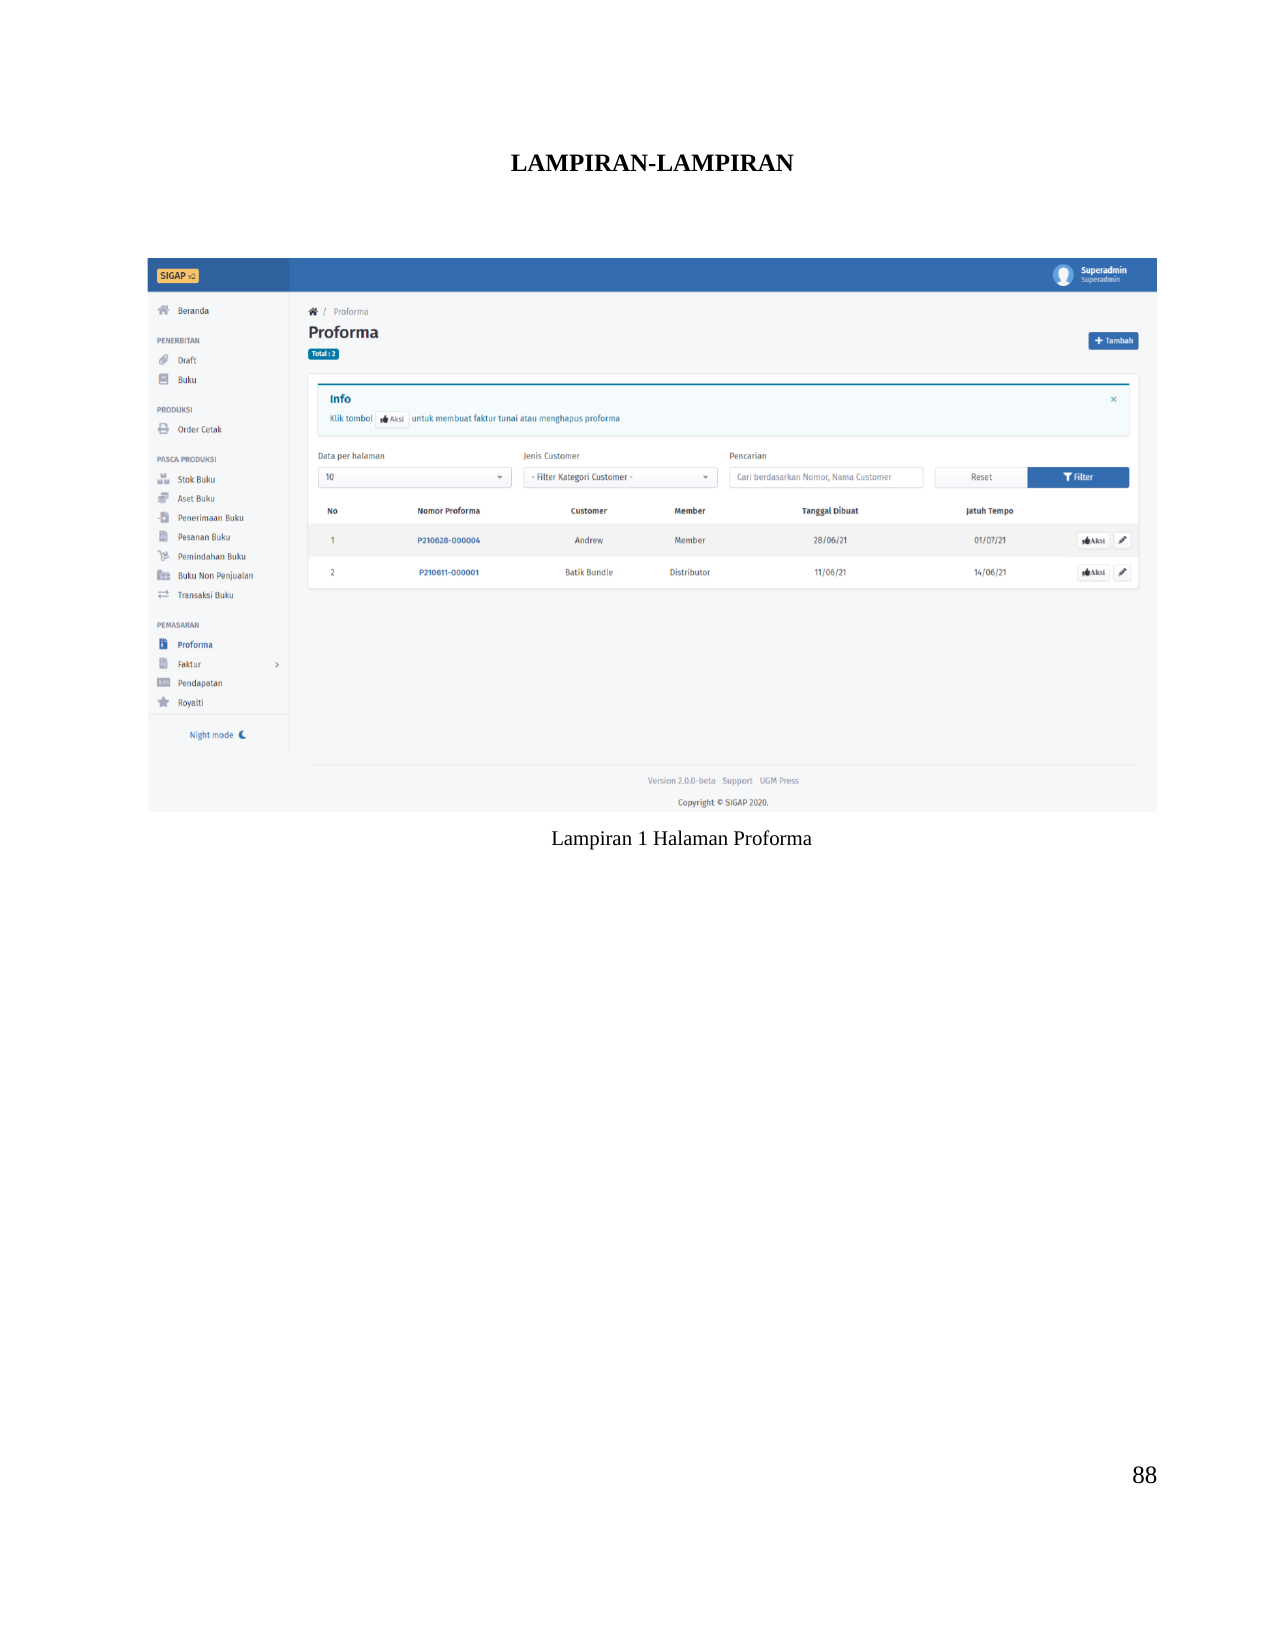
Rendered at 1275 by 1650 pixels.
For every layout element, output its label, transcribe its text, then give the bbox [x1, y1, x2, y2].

text Lampiran 1 Halaman Proforma [148, 826, 1157, 850]
subtitle LAMPIRAN-LAMPIRAN [148, 148, 1157, 176]
picture [147, 258, 1157, 812]
